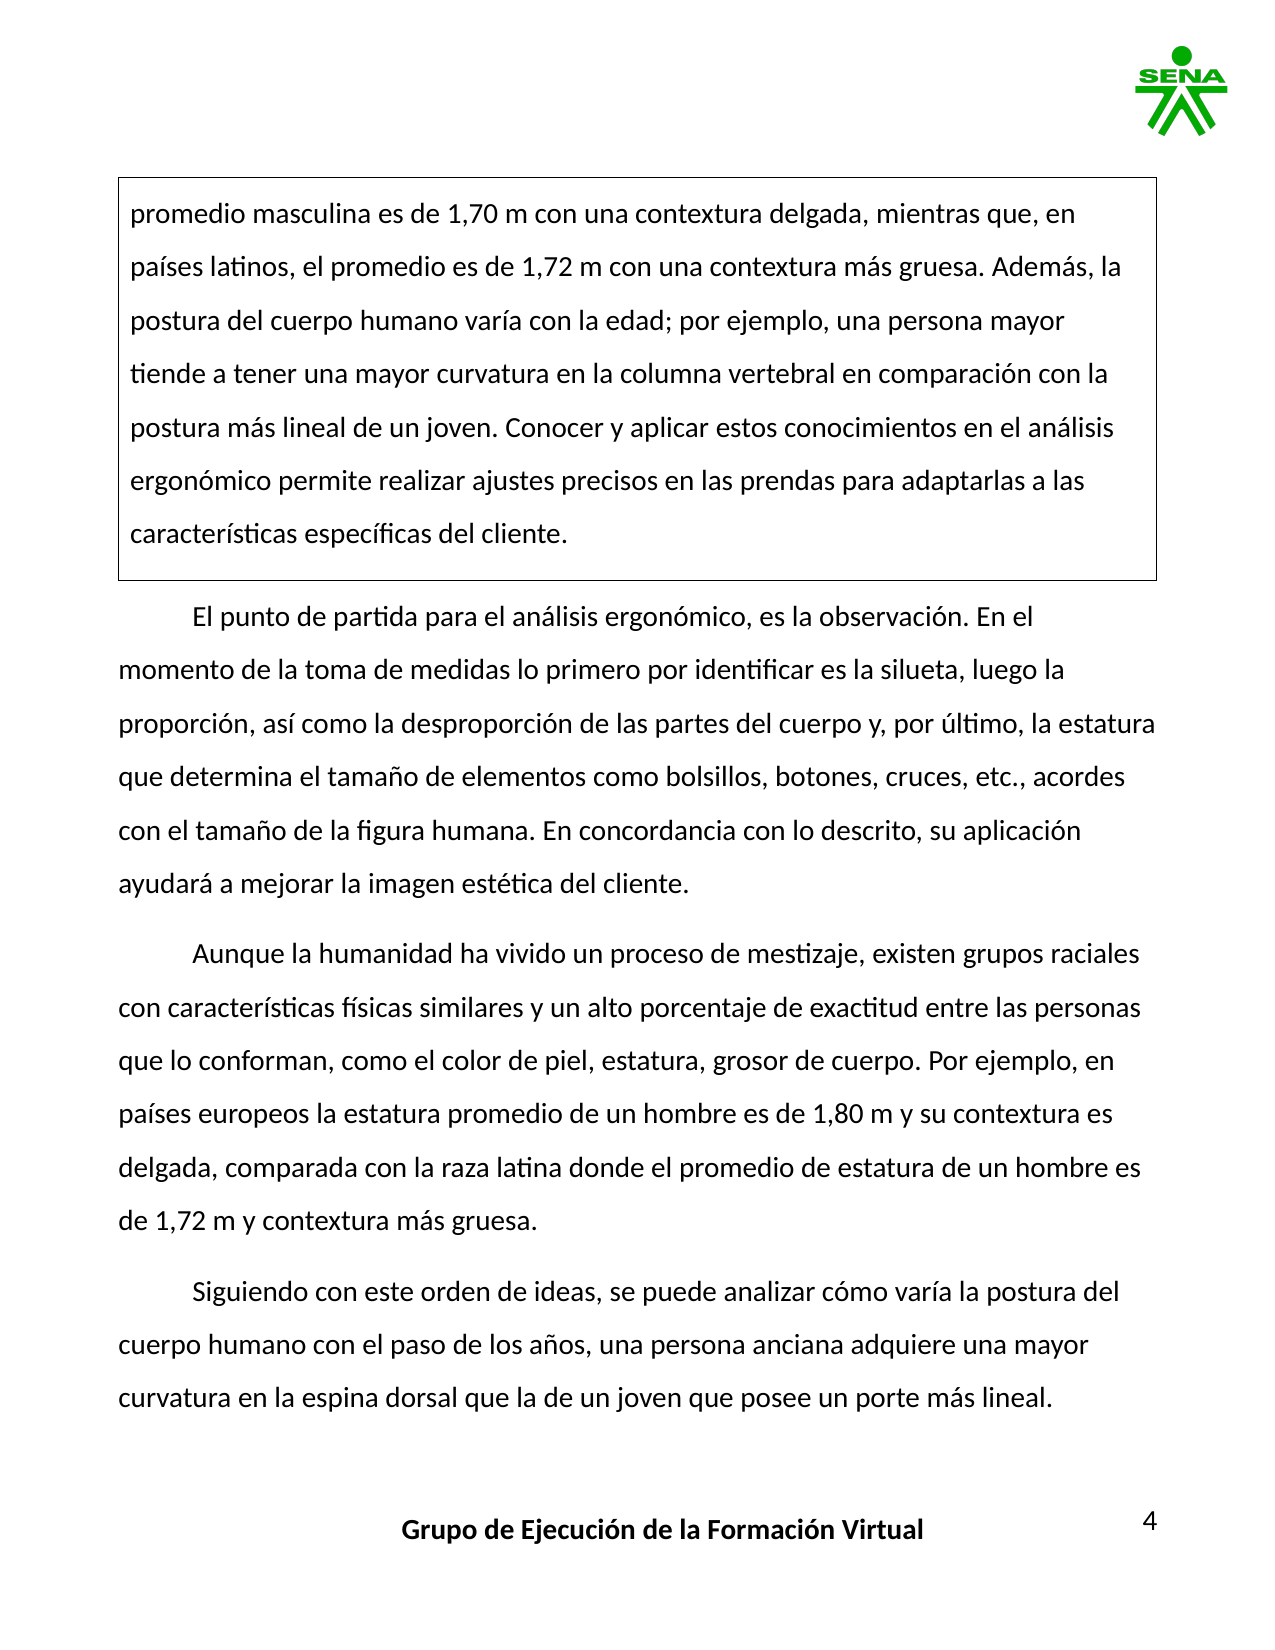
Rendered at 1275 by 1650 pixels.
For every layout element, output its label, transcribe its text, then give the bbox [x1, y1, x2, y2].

text Siguiendo con este orden de ideas, se puede analizar cómo varía la postura del cuerpo humano con el paso de los años, una persona anciana adquiere una mayor curvatura en la espina dorsal que la de un joven que posee un porte más lineal. [118, 1273, 1157, 1415]
text El punto de partida para el análisis ergonómico, es la observación. En el momento de la toma de medidas lo primero por identificar es la silueta, luego la proporción, así como la desproporción de las partes del cuerpo y, por último, la estatura que determina el tamaño de elementos como bolsillos, botones, cruces, etc., acordes con el tamaño de la figura humana. En concordancia con lo descrito, su aplicación ayudará a mejorar la imagen estética del cliente. [118, 598, 1157, 901]
picture [1135, 46, 1228, 136]
text Aunque la humanidad ha vivido un proceso de mestizaje, existen grupos raciales con características físicas similares y un alto porcentaje de exactitud entre las personas que lo conforman, como el color de piel, estatura, grosor de cuerpo. Por ejemplo, en países europeos la estatura promedio de un hombre es de 1,80 m y su contextura es delgada, comparada con la raza latina donde el promedio de estatura de un hombre es de 1,72 m y contextura más gruesa. [118, 935, 1157, 1238]
